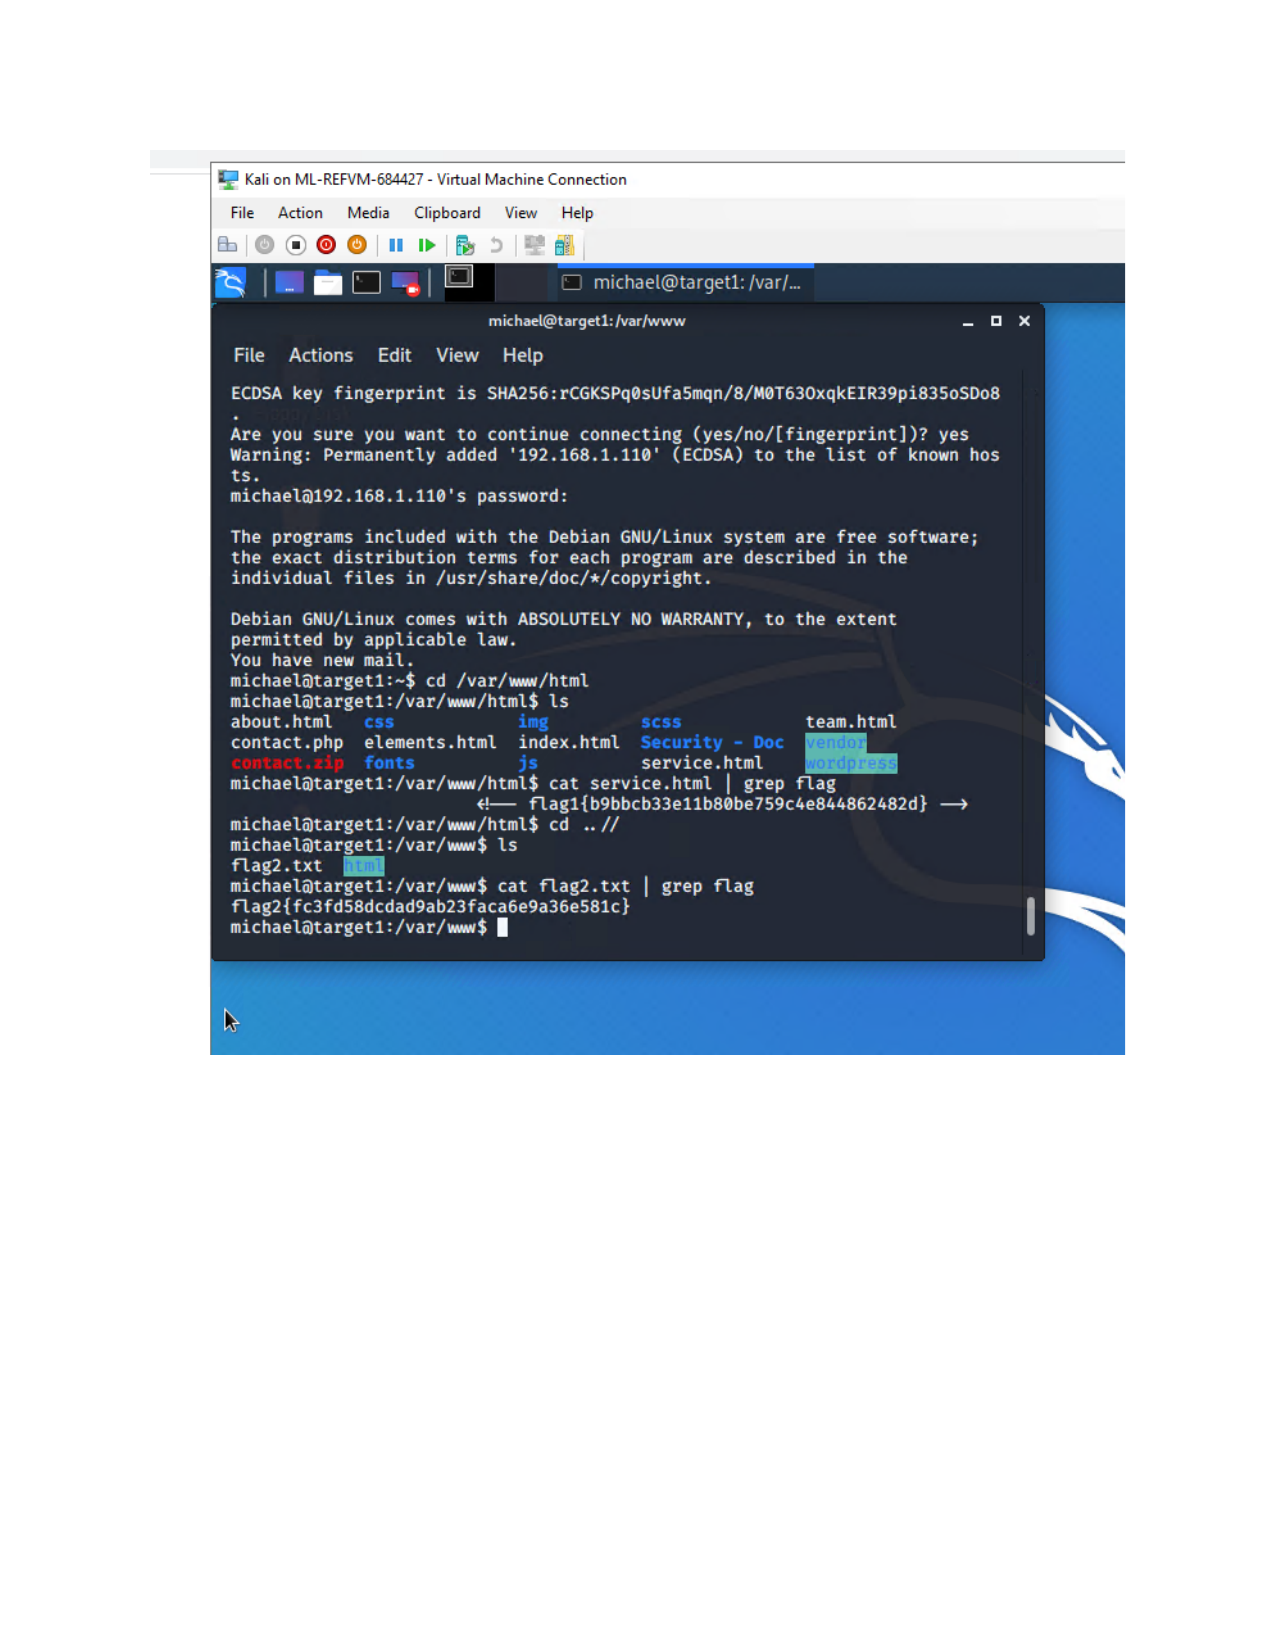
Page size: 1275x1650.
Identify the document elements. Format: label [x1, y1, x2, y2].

picture [150, 150, 1125, 1055]
